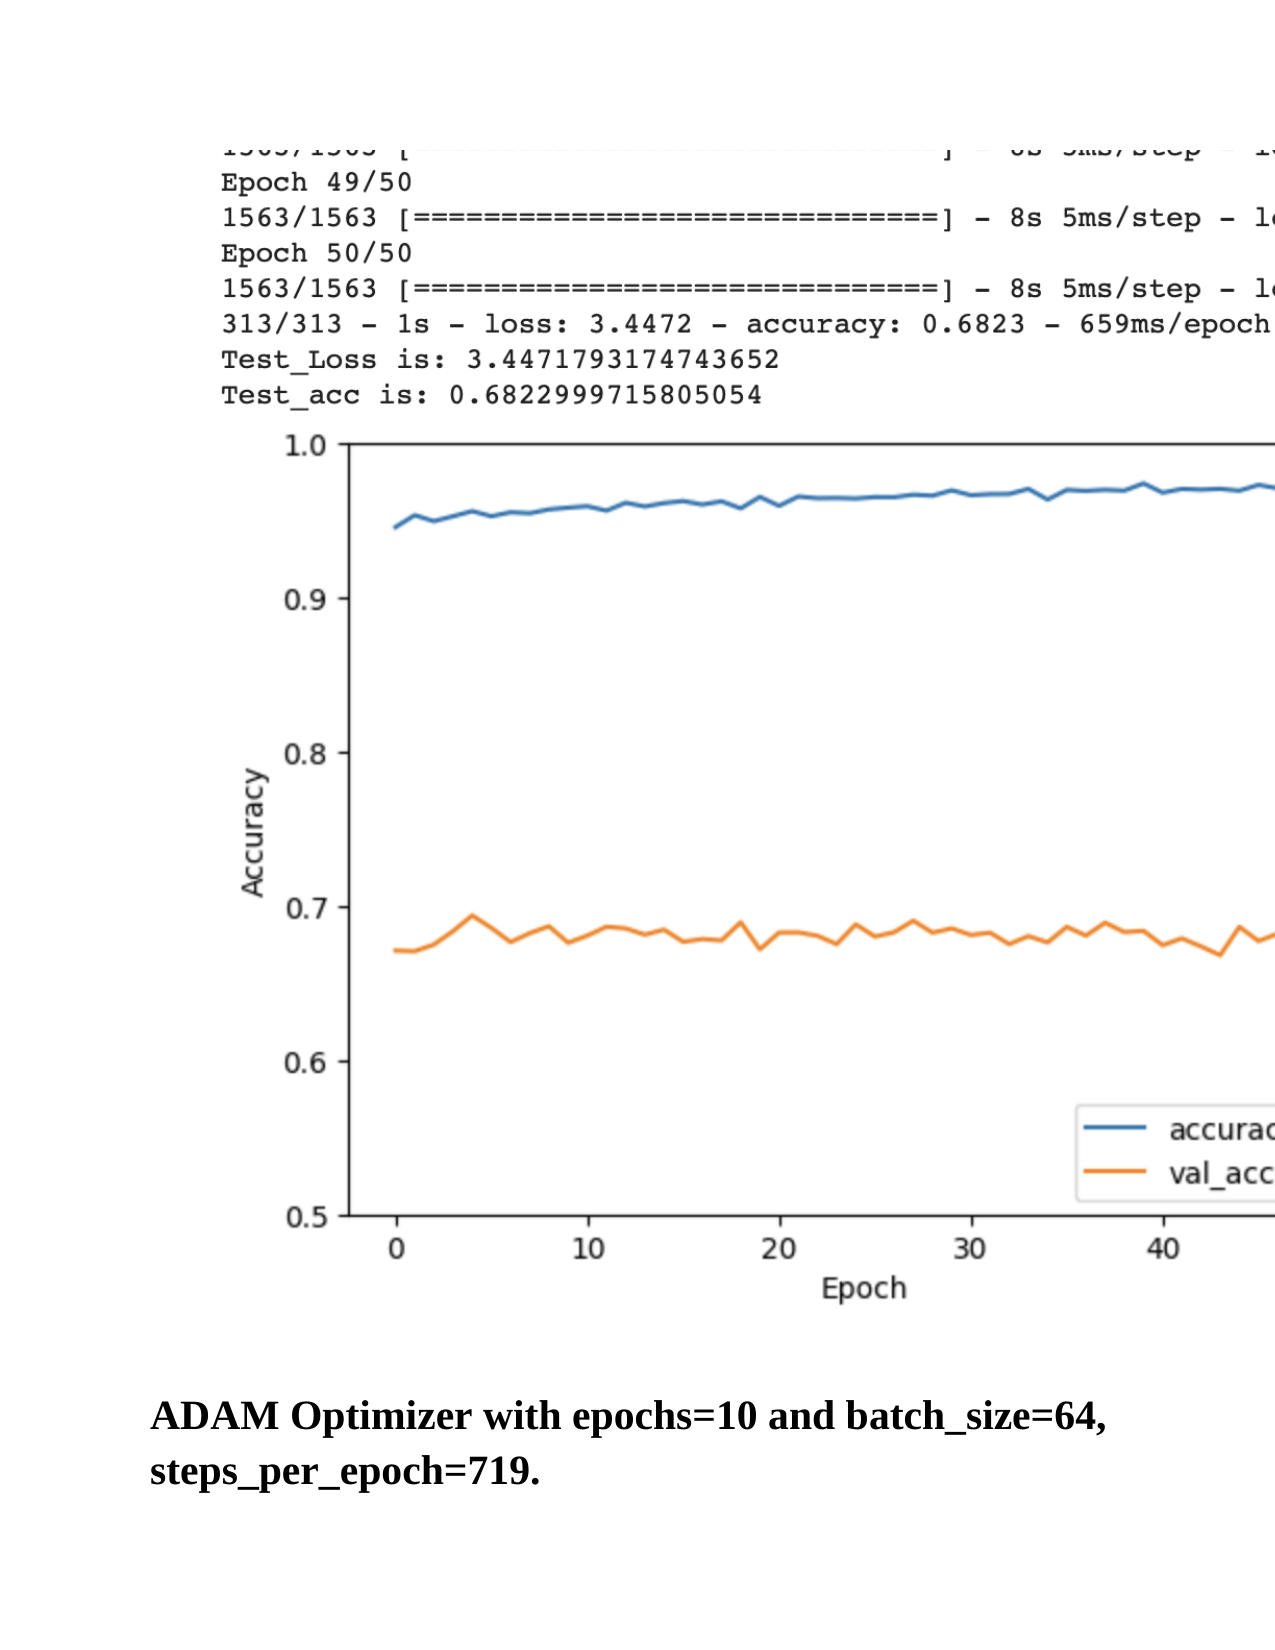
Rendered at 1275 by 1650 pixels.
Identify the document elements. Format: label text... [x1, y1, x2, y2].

text ADAM Optimizer with epochs=10 and batch_size=64, steps_per_epoch=719. [150, 1391, 1125, 1494]
picture [150, 150, 1275, 1315]
